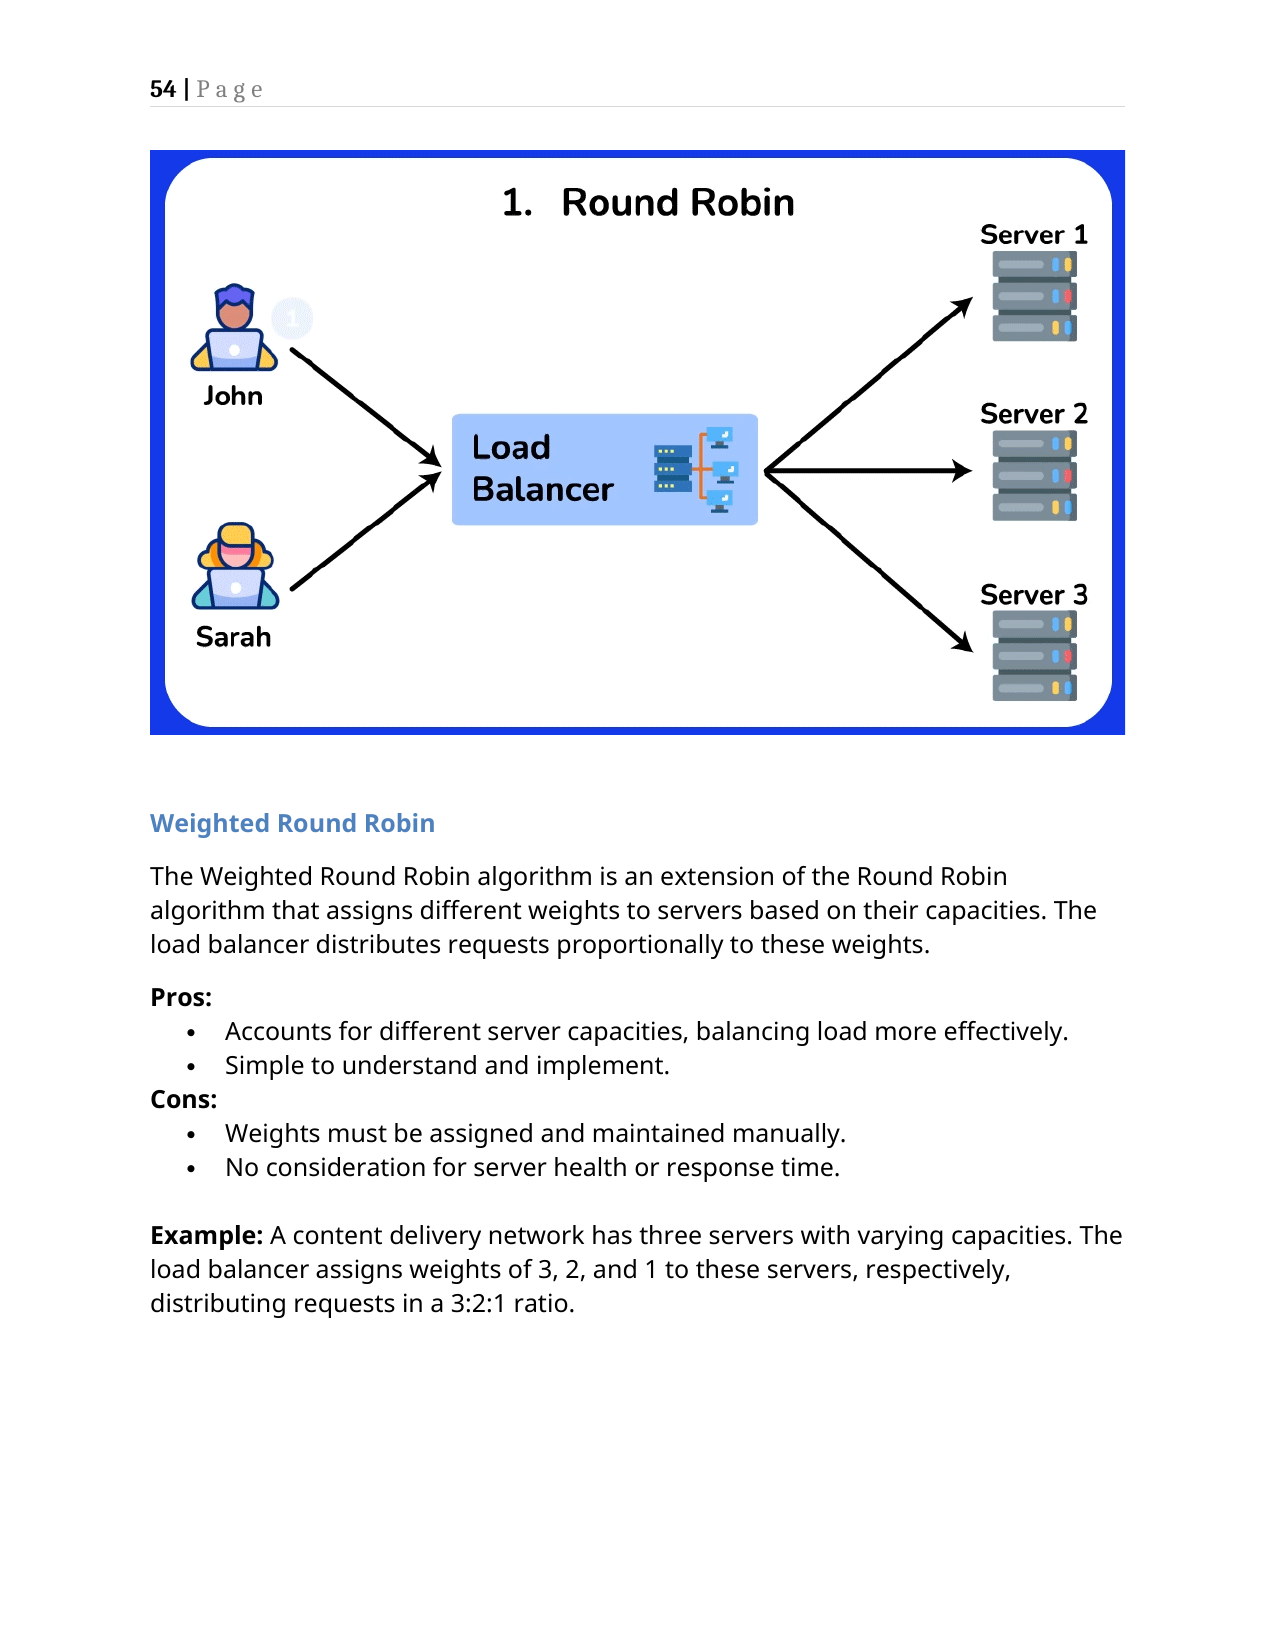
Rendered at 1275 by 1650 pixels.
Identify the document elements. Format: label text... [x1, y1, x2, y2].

text Cons: [150, 1082, 1125, 1116]
text Example: A content delivery network has three servers with varying capacities. The load balancer assigns weights of 3, 2, and 1 to these servers, respectively, distributing requests in a 3:2:1 ratio. [150, 1218, 1125, 1320]
subtitle Weighted Round Robin [150, 806, 1125, 840]
picture [150, 150, 1125, 735]
text Pros: [150, 979, 1125, 1014]
list Weights must be assigned and maintained manually. [187, 1116, 1125, 1150]
text The Weighted Round Robin algorithm is an extension of the Round Robin algorithm that assigns different weights to servers based on their capacities. The load balancer distributes requests proportionally to these weights. [150, 859, 1125, 961]
list No consideration for server health or response time. [187, 1150, 1125, 1184]
list Accounts for different server capacities, balancing load more effectively. [187, 1014, 1125, 1048]
list Simple to understand and implement. [187, 1048, 1125, 1082]
